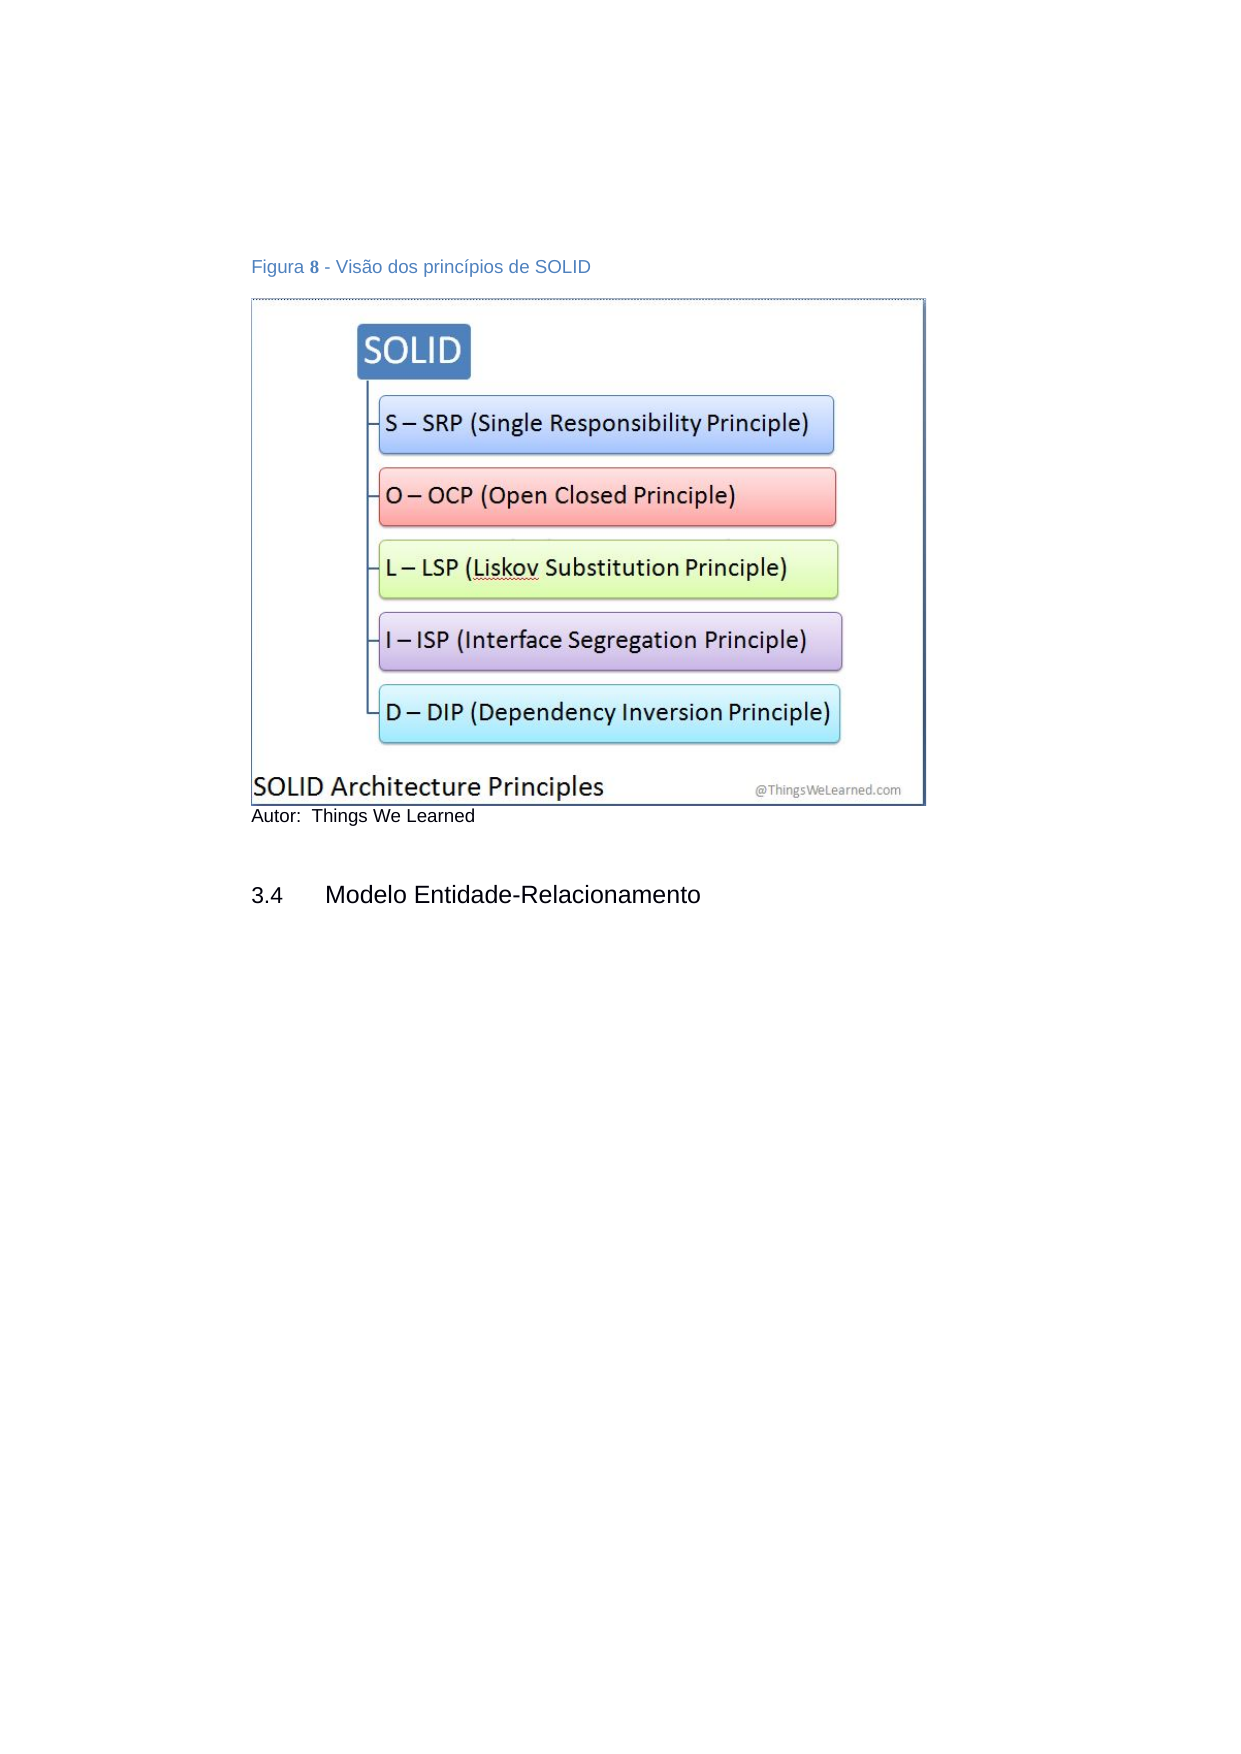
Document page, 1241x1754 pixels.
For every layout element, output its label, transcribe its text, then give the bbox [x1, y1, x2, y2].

picture [251, 298, 927, 806]
text Autor: Things We Learned [251, 805, 1122, 827]
subtitle Modelo Entidade-Relacionamento [251, 879, 1122, 908]
text Figura 8 - Visão dos princípios de SOLID [251, 256, 1122, 277]
